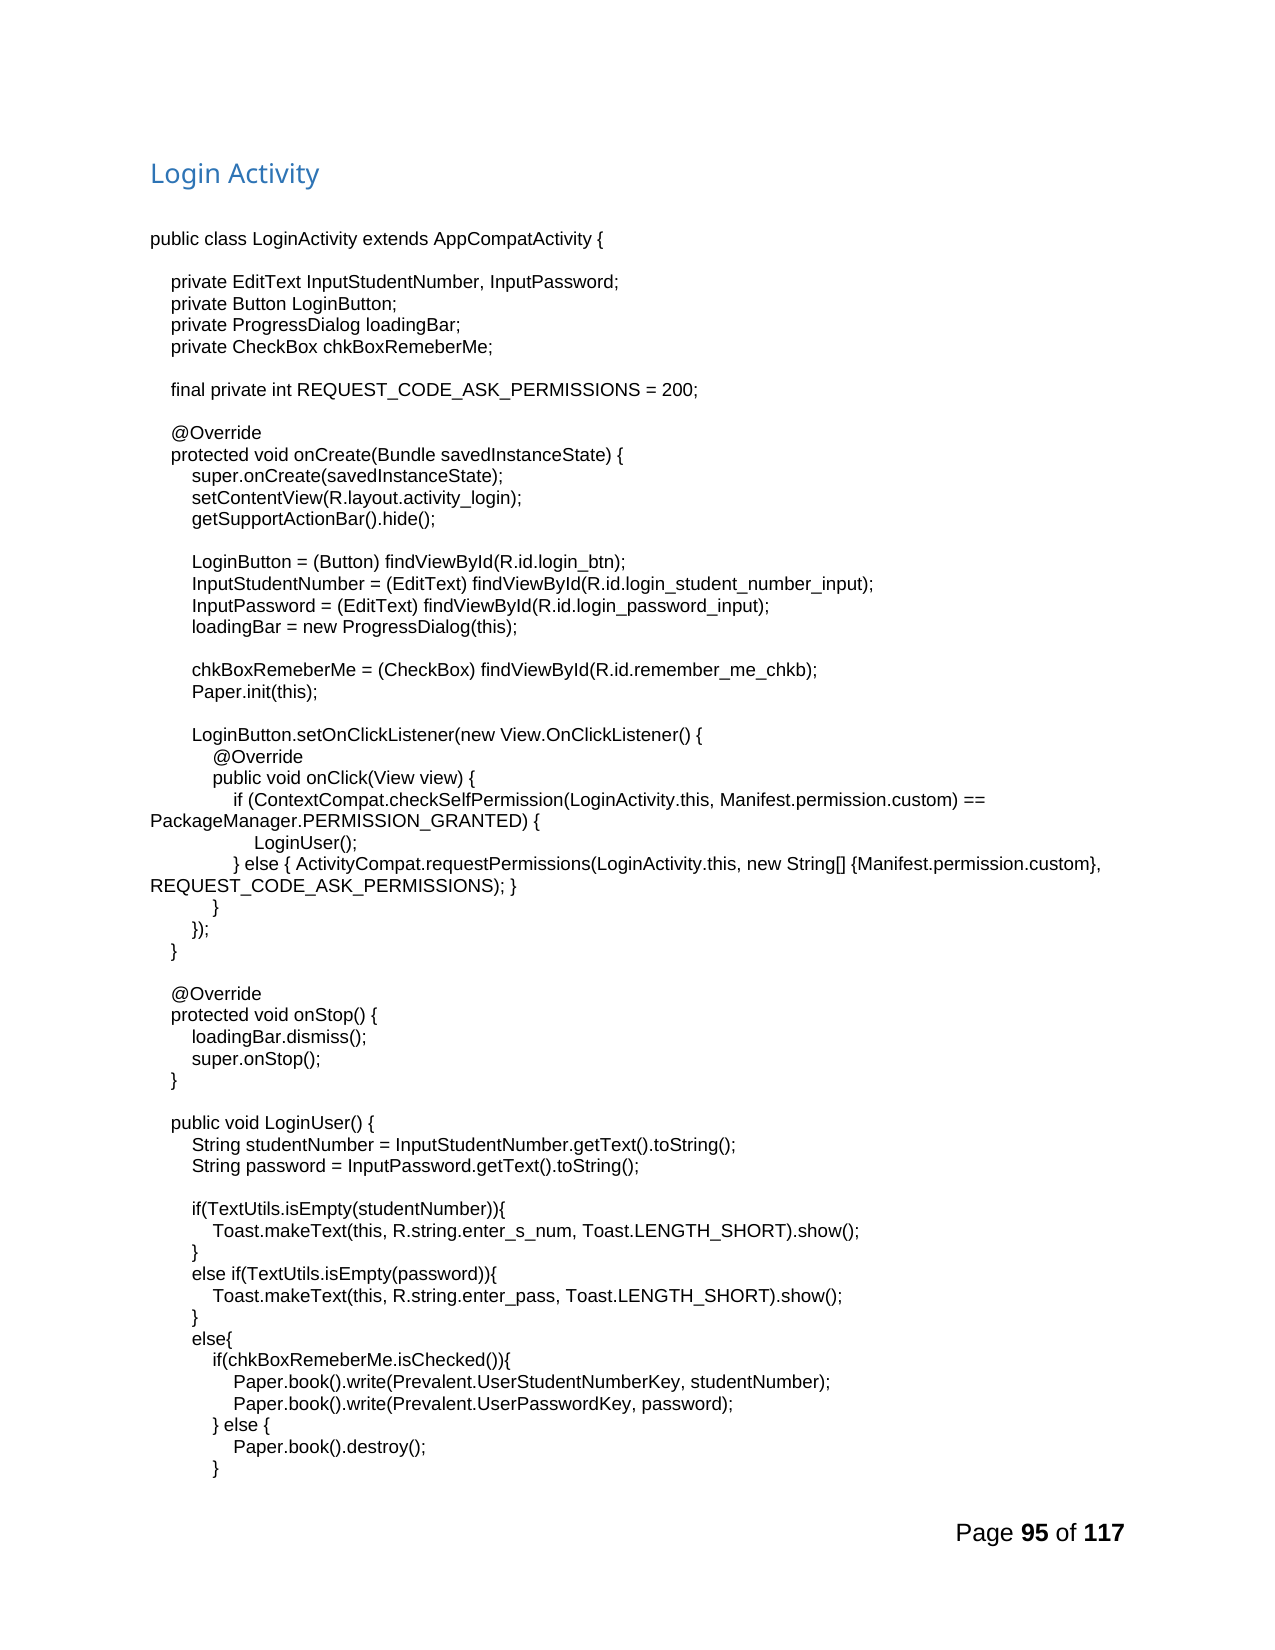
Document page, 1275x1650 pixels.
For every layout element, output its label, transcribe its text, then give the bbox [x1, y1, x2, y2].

text getSupportActionBar().hide(); [150, 508, 1125, 530]
text private EditText InputStudentNumber, InputPassword; [150, 271, 1125, 293]
text @Override [150, 983, 1125, 1004]
text } [150, 896, 1125, 918]
text LoginUser(); [150, 832, 1125, 853]
text String studentNumber = InputStudentNumber.getText().toString(); [150, 1133, 1125, 1155]
text public class LoginActivity extends AppCompatActivity { [150, 228, 1125, 249]
text @Override [150, 745, 1125, 767]
text } [150, 1069, 1125, 1090]
text protected void onStop() { [150, 1004, 1125, 1026]
text Paper.book().write(Prevalent.UserStudentNumberKey, studentNumber); [150, 1371, 1125, 1392]
text loadingBar = new ProgressDialog(this); [150, 616, 1125, 638]
text else if(TextUtils.isEmpty(password)){ [150, 1263, 1125, 1284]
text } [150, 1306, 1125, 1328]
text } else { [150, 1414, 1125, 1435]
text Paper.book().destroy(); [150, 1435, 1125, 1457]
text Paper.book().write(Prevalent.UserPasswordKey, password); [150, 1392, 1125, 1414]
text if (ContextCompat.checkSelfPermission(LoginActivity.this, Manifest.permission.custom) == PackageManager.PERMISSION_GRANTED) { [150, 788, 1125, 832]
text Paper.init(this); [150, 681, 1125, 702]
text private ProgressDialog loadingBar; [150, 314, 1125, 336]
text if(chkBoxRemeberMe.isChecked()){ [150, 1349, 1125, 1371]
text } [150, 1241, 1125, 1263]
subtitle Login Activity [150, 154, 1125, 191]
text chkBoxRemeberMe = (CheckBox) findViewById(R.id.remember_me_chkb); [150, 659, 1125, 681]
text InputPassword = (EditText) findViewById(R.id.login_password_input); [150, 594, 1125, 616]
text Toast.makeText(this, R.string.enter_s_num, Toast.LENGTH_SHORT).show(); [150, 1220, 1125, 1241]
text super.onStop(); [150, 1047, 1125, 1069]
text @Override [150, 422, 1125, 443]
text LoginButton = (Button) findViewById(R.id.login_btn); [150, 551, 1125, 573]
text loadingBar.dismiss(); [150, 1026, 1125, 1047]
text InputStudentNumber = (EditText) findViewById(R.id.login_student_number_input); [150, 573, 1125, 594]
text final private int REQUEST_CODE_ASK_PERMISSIONS = 200; [150, 379, 1125, 400]
text if(TextUtils.isEmpty(studentNumber)){ [150, 1198, 1125, 1220]
text protected void onCreate(Bundle savedInstanceState) { [150, 443, 1125, 465]
text } [150, 939, 1125, 961]
text super.onCreate(savedInstanceState); [150, 465, 1125, 487]
text public void LoginUser() { [150, 1112, 1125, 1133]
text private Button LoginButton; [150, 293, 1125, 314]
text } [150, 1457, 1125, 1478]
text else{ [150, 1328, 1125, 1349]
text } else { ActivityCompat.requestPermissions(LoginActivity.this, new String[] {Manifest.permission.custom}, REQUEST_CODE_ASK_PERMISSIONS); } [150, 853, 1125, 896]
text Toast.makeText(this, R.string.enter_pass, Toast.LENGTH_SHORT).show(); [150, 1284, 1125, 1306]
text }); [150, 918, 1125, 939]
text String password = InputPassword.getText().toString(); [150, 1155, 1125, 1177]
text setContentView(R.layout.activity_login); [150, 487, 1125, 508]
text public void onClick(View view) { [150, 767, 1125, 788]
text LoginButton.setOnClickListener(new View.OnClickListener() { [150, 724, 1125, 745]
text private CheckBox chkBoxRemeberMe; [150, 336, 1125, 357]
